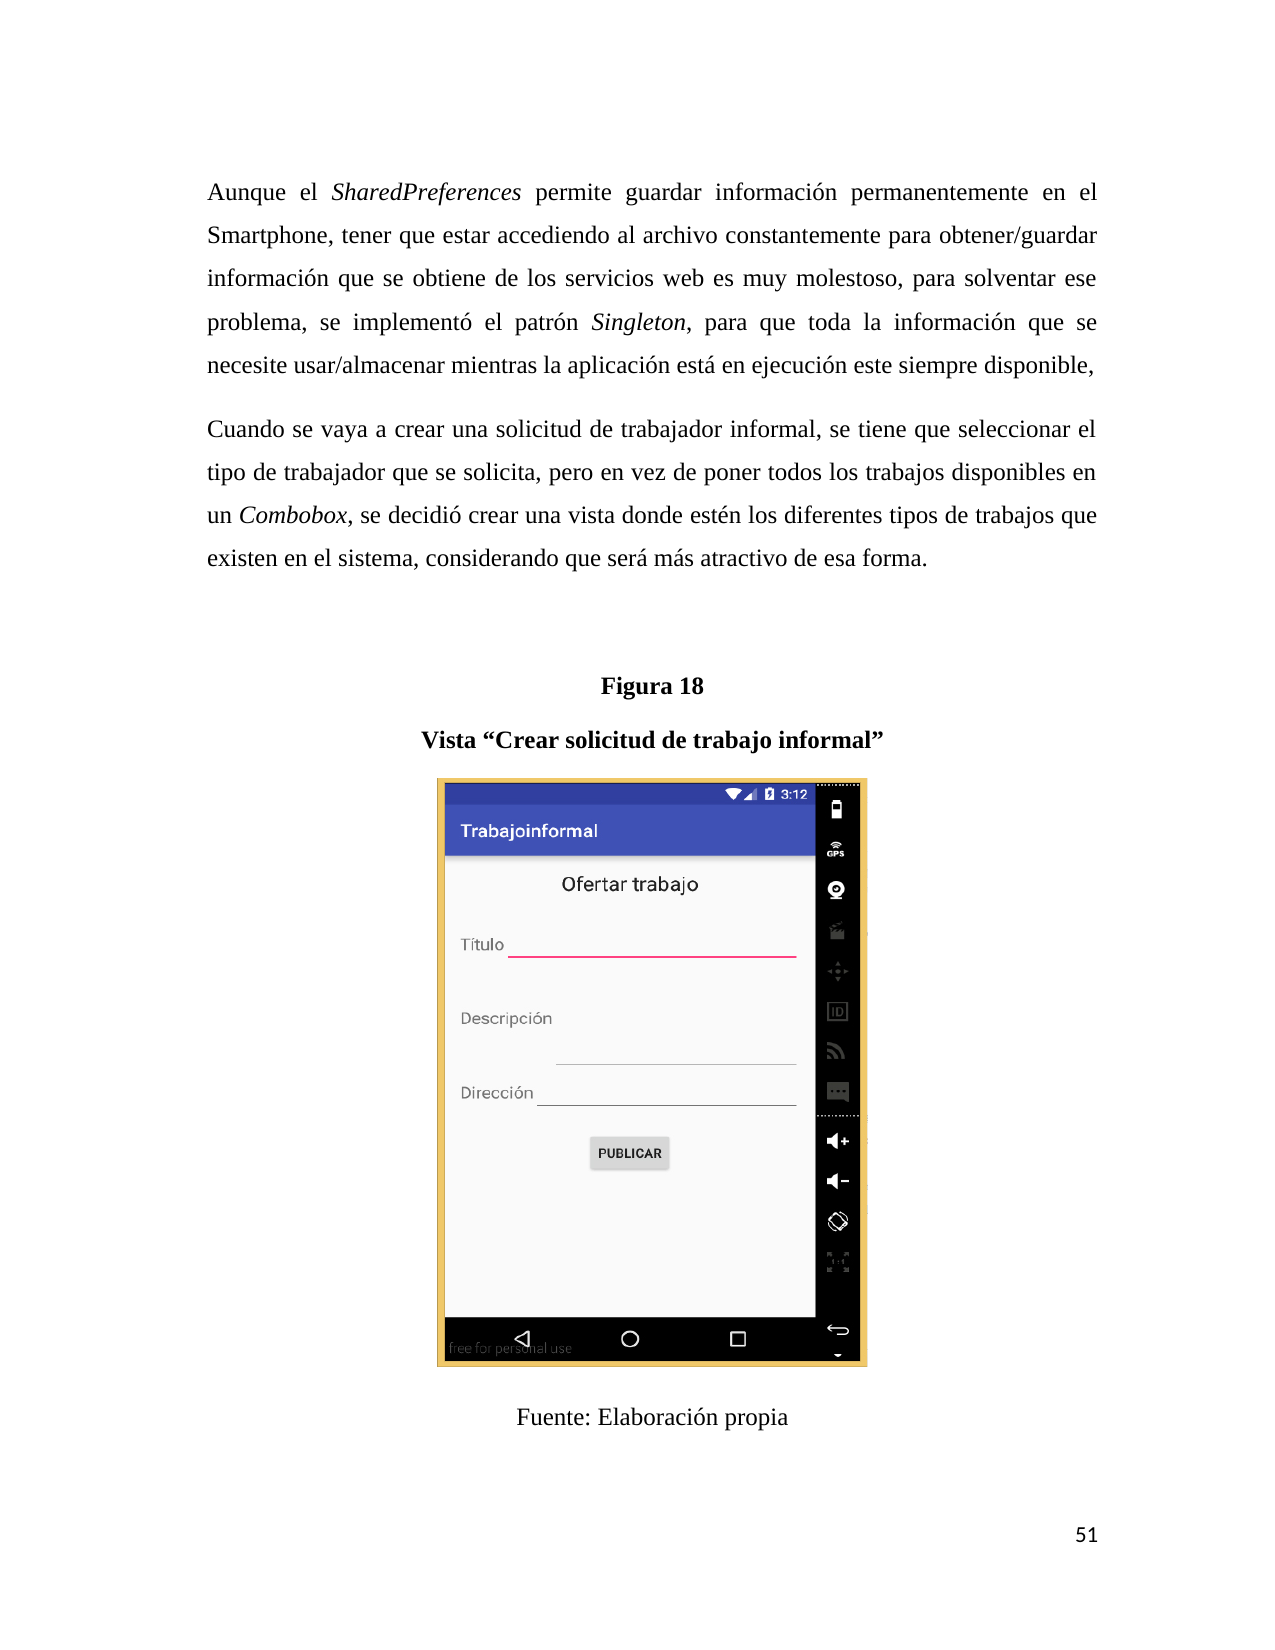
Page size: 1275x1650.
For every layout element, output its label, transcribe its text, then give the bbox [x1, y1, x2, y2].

text Figura 18 [207, 671, 1098, 700]
text Cuando se vaya a crear una solicitud de trabajador informal, se tiene que seleccionar el tipo de trabajador que se solicita, pero en vez de poner todos los trabajos disponibles en un Combobox, se decidió crear una vista donde estén los diferentes tipos de trabajos que existen en el sistema, considerando que será más atractivo de esa forma. [207, 414, 1098, 572]
text Aunque el SharedPreferences permite guardar información permanentemente en el Smartphone, tener que estar accediendo al archivo constantemente para obtener/guardar información que se obtiene de los servicios web es muy molestoso, para solventar ese problema, se implementó el patrón Singleton, para que toda la información que se necesite usar/almacenar mientras la aplicación está en ejecución este siempre disponible, [207, 177, 1098, 378]
picture [437, 778, 868, 1367]
text Fuente: Elaboración propia [207, 1402, 1098, 1431]
text Vista “Crear solicitud de trabajo informal” [207, 725, 1098, 753]
